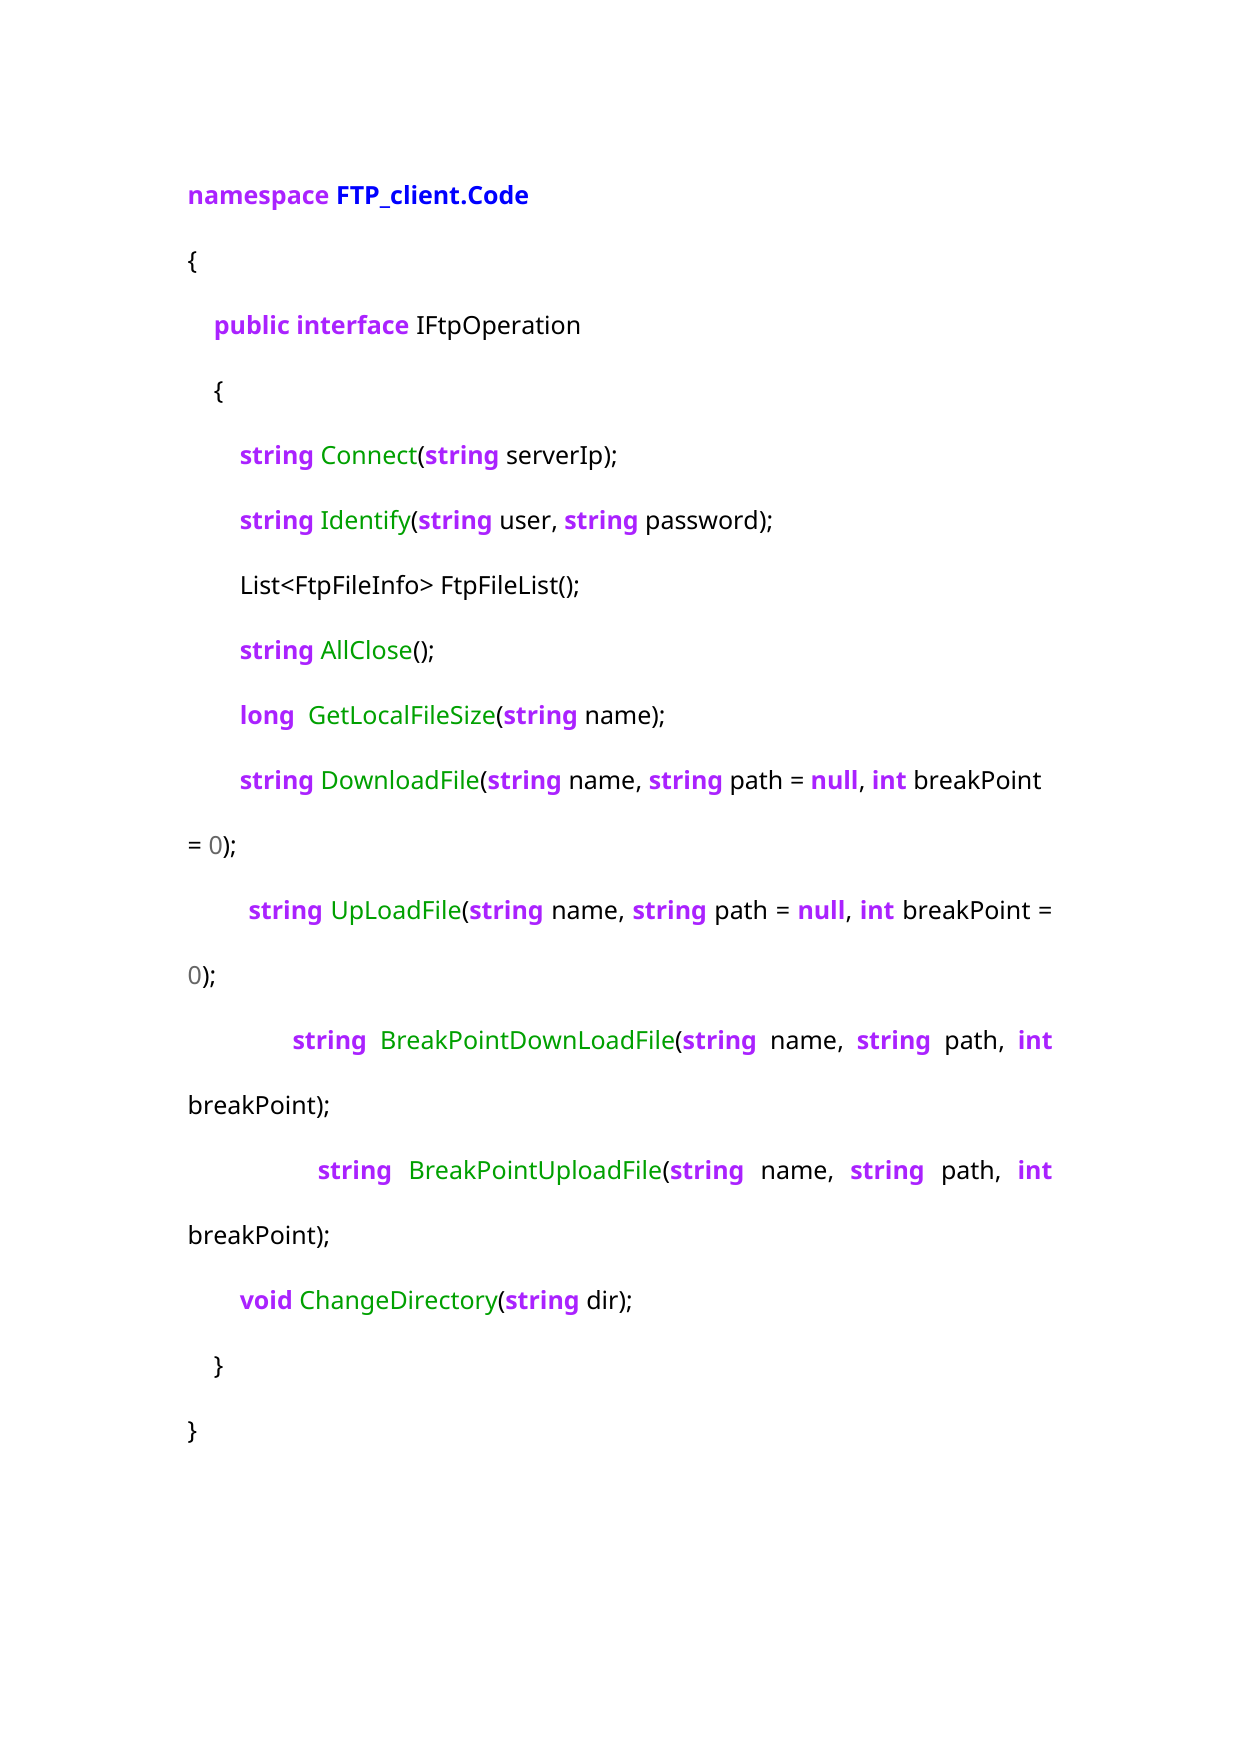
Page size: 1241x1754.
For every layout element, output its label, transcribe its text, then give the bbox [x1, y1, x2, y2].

text } [187, 1332, 1053, 1397]
text { [187, 357, 1053, 422]
text string BreakPointUploadFile(string name, string path, int breakPoint); [187, 1137, 1053, 1267]
text string UpLoadFile(string name, string path = null, int breakPoint = 0); [187, 877, 1053, 1007]
text { [187, 227, 1053, 292]
text string AllClose(); [187, 617, 1053, 682]
text public interface IFtpOperation [187, 292, 1053, 357]
text } [187, 1397, 1053, 1462]
text namespace FTP_client.Code [187, 162, 1053, 227]
text void ChangeDirectory(string dir); [187, 1267, 1053, 1332]
text long GetLocalFileSize(string name); [187, 682, 1053, 747]
text string Connect(string serverIp); [187, 422, 1053, 487]
text string Identify(string user, string password); [187, 487, 1053, 552]
text List<FtpFileInfo> FtpFileList(); [187, 552, 1053, 617]
text string DownloadFile(string name, string path = null, int breakPoint = 0); [187, 747, 1053, 877]
text string BreakPointDownLoadFile(string name, string path, int breakPoint); [187, 1007, 1053, 1137]
